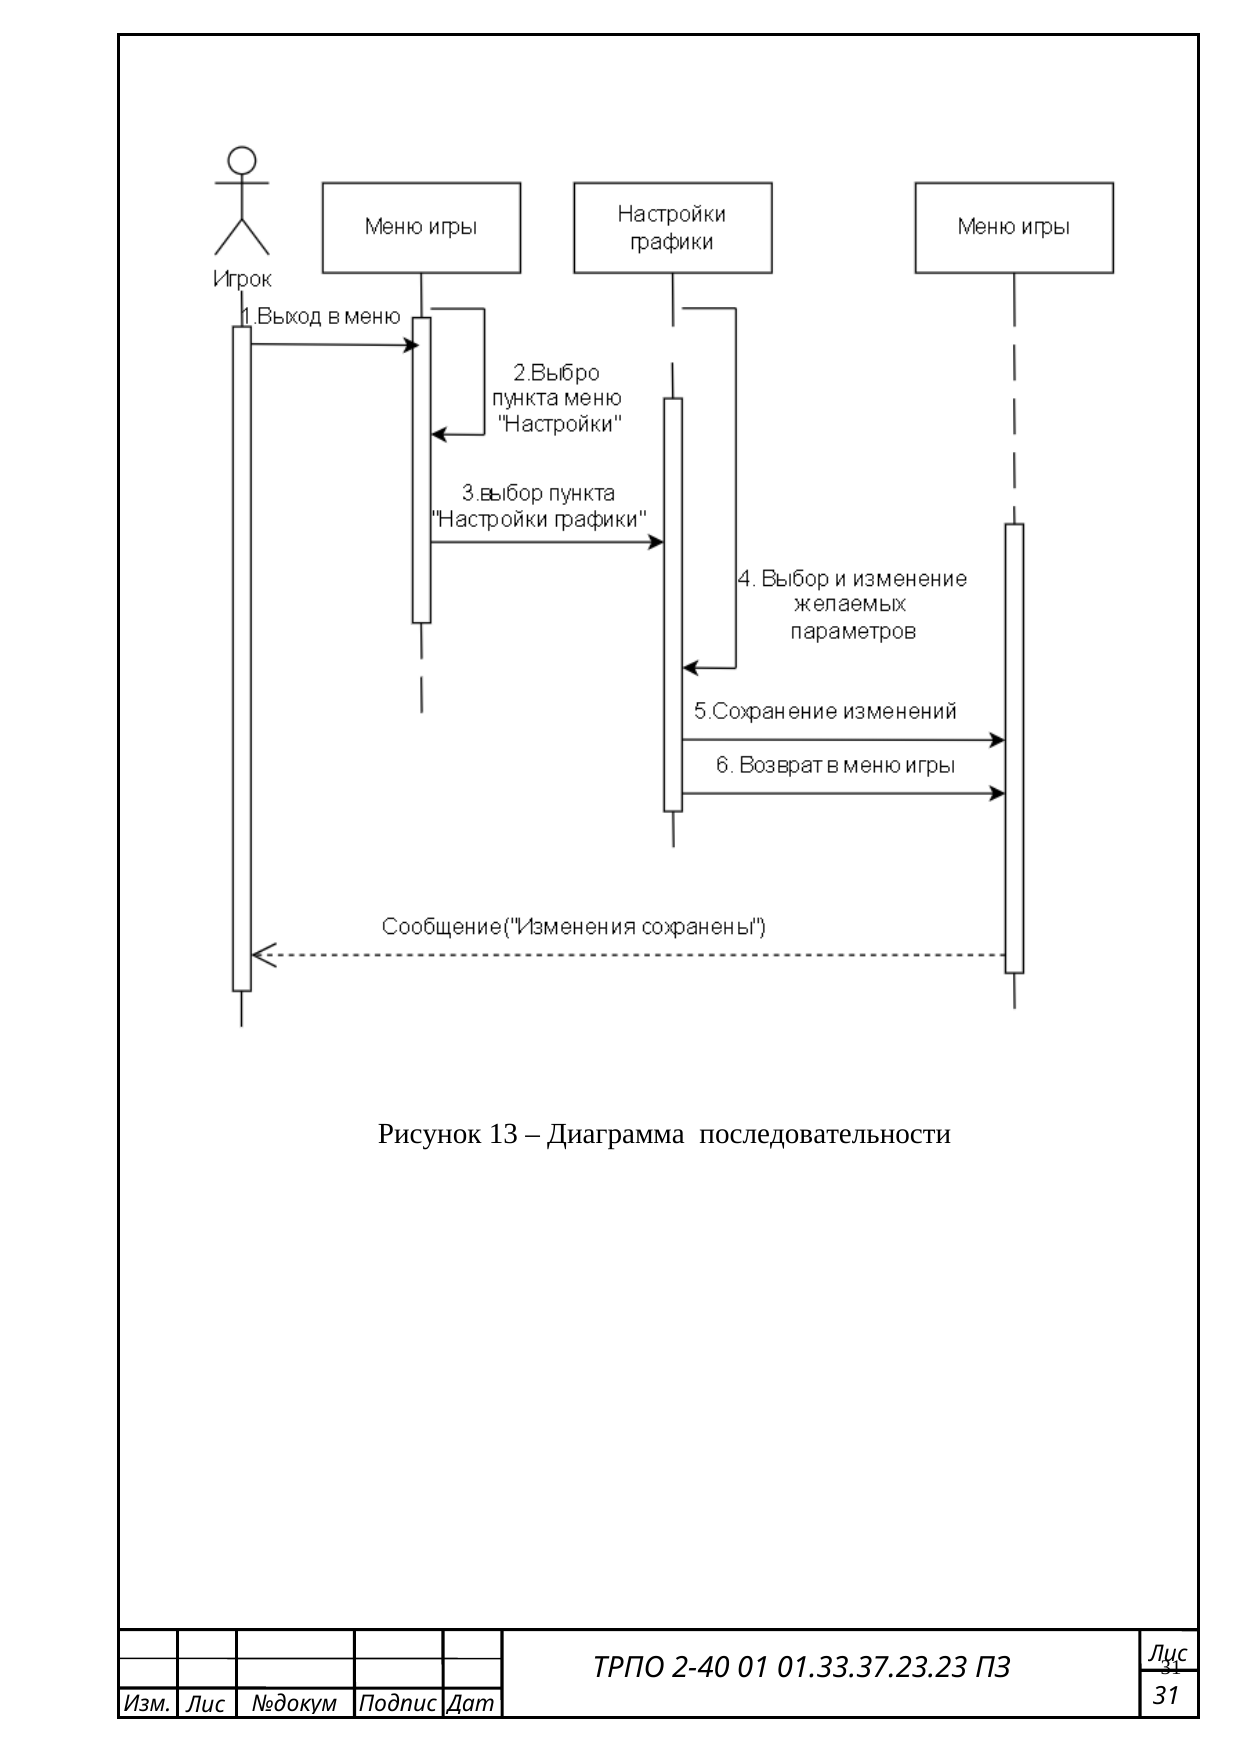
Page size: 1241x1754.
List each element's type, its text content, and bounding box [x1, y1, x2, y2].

text Рисунок 13 – Диаграмма последовательности [148, 1116, 1181, 1150]
picture [147, 103, 1182, 1096]
